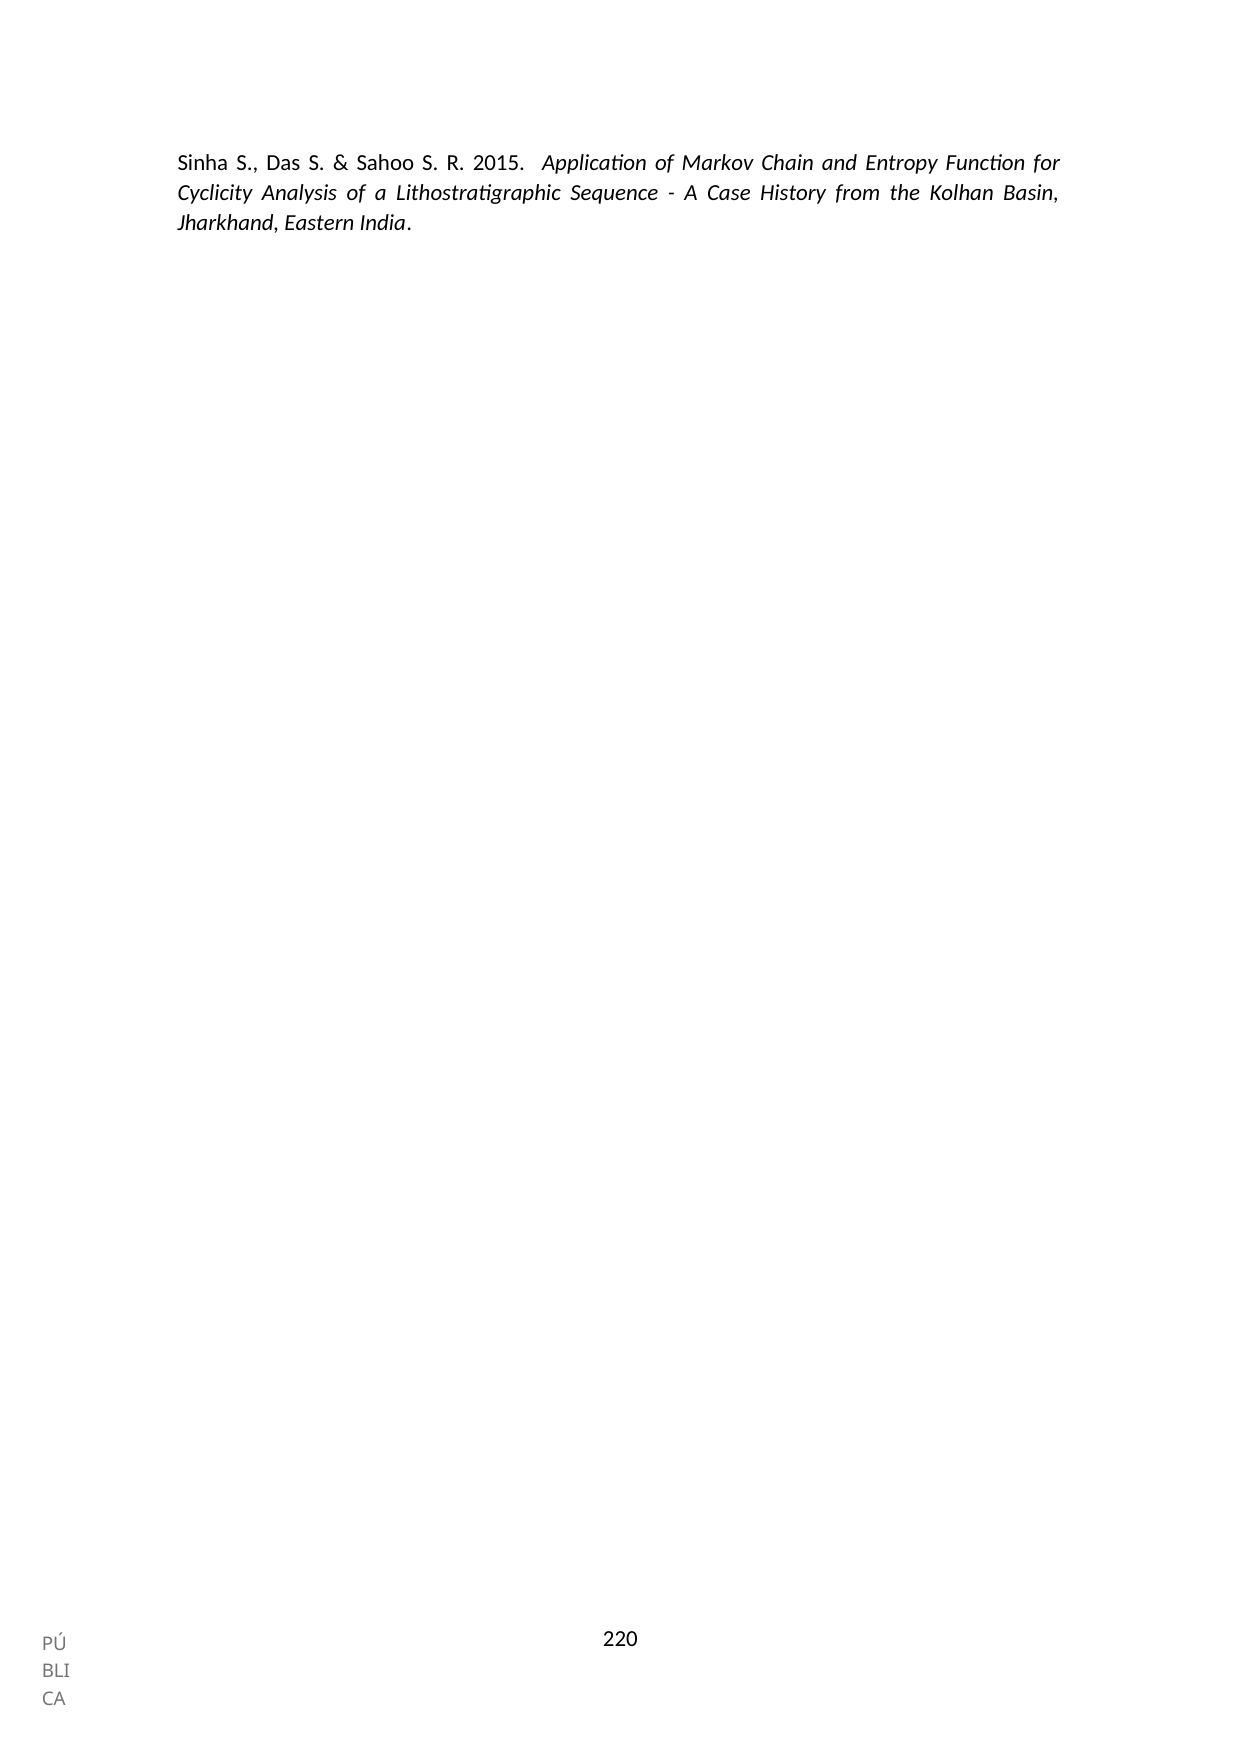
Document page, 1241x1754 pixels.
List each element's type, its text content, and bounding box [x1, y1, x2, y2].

text Sinha S., Das S. & Sahoo S. R. 2015. Application of Markov Chain and Entropy Function for Cyclicity Analysis of a Lithostratigraphic Sequence - A Case History from the Kolhan Basin, Jharkhand, Eastern India. [177, 148, 1063, 236]
